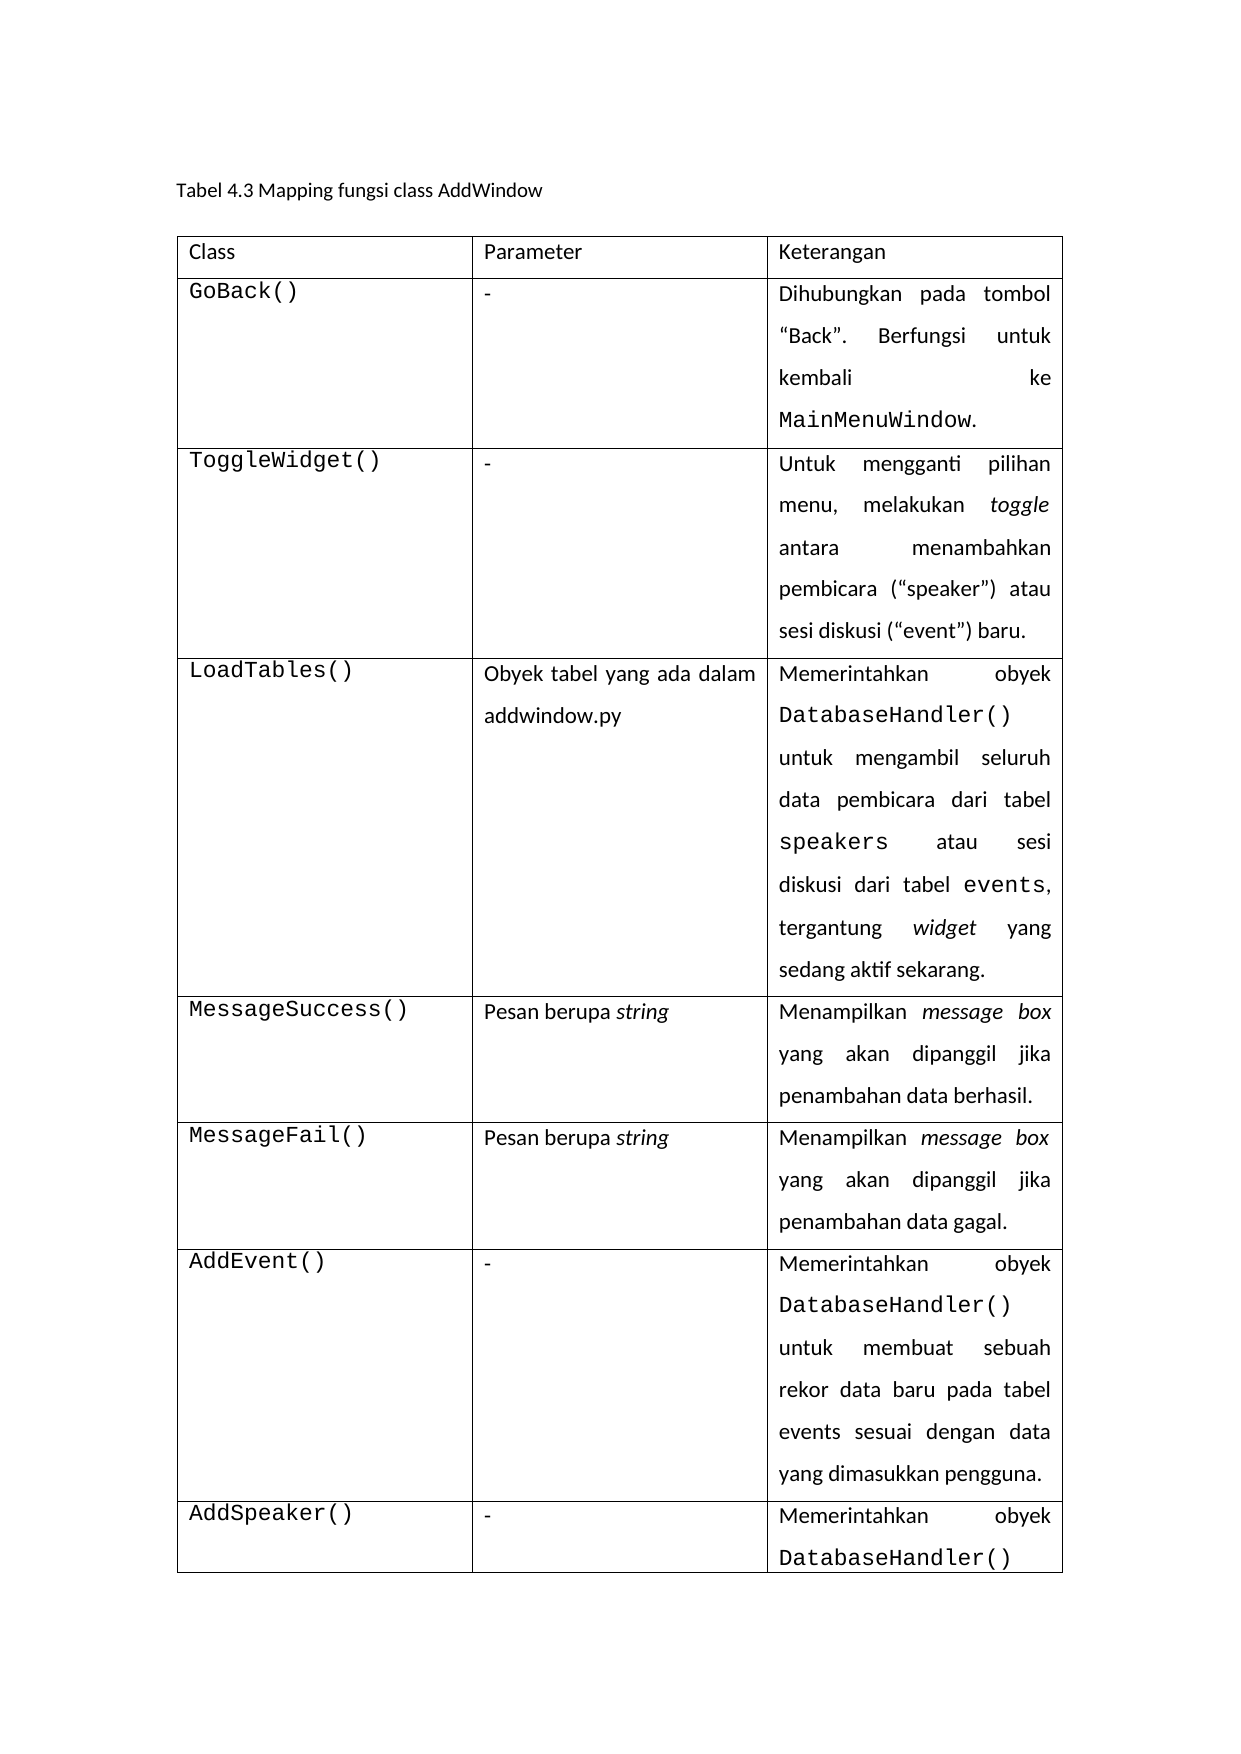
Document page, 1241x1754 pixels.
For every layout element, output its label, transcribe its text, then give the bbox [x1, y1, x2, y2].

table_header Parameter [473, 237, 767, 278]
table_cell - [473, 449, 767, 658]
table_cell - [473, 1250, 767, 1501]
table_cell Memerintahkan obyek DatabaseHandler() untuk membuat sebuah rekor data baru pada tabel events sesuai dengan data yang dimasukkan pengguna. [768, 1250, 1062, 1501]
table_cell Pesan berupa string [473, 1123, 767, 1248]
table_cell - [473, 1502, 767, 1572]
table_header Class [178, 237, 472, 278]
table_cell GoBack() [178, 279, 472, 448]
table_cell Pesan berupa string [473, 997, 767, 1122]
table_cell MessageSuccess() [178, 997, 472, 1122]
table_cell AddSpeaker() [178, 1502, 472, 1572]
table_cell Untuk mengganti pilihan menu, melakukan toggle antara menambahkan pembicara (“speaker”) atau sesi diskusi (“event”) baru. [768, 449, 1062, 658]
table_cell AddEvent() [178, 1250, 472, 1501]
table_cell Memerintahkan obyek DatabaseHandler() untuk mengambil seluruh data pembicara dari tabel speakers atau sesi diskusi dari tabel events, tergantung widget yang sedang aktif sekarang. [768, 659, 1062, 996]
table_cell Menampilkan message box yang akan dipanggil jika penambahan data gagal. [768, 1123, 1062, 1248]
table_cell MessageFail() [178, 1123, 472, 1248]
table_header Keterangan [768, 237, 1062, 278]
table_cell Dihubungkan pada tombol “Back”. Berfungsi untuk kembali ke MainMenuWindow. [768, 279, 1062, 448]
table_cell Menampilkan message box yang akan dipanggil jika penambahan data berhasil. [768, 997, 1062, 1122]
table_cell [768, 1502, 1062, 1572]
table_cell - [473, 279, 767, 448]
table_cell Obyek tabel yang ada dalam addwindow.py [473, 659, 767, 996]
table_cell ToggleWidget() [178, 449, 472, 658]
table_cell LoadTables() [178, 659, 472, 996]
